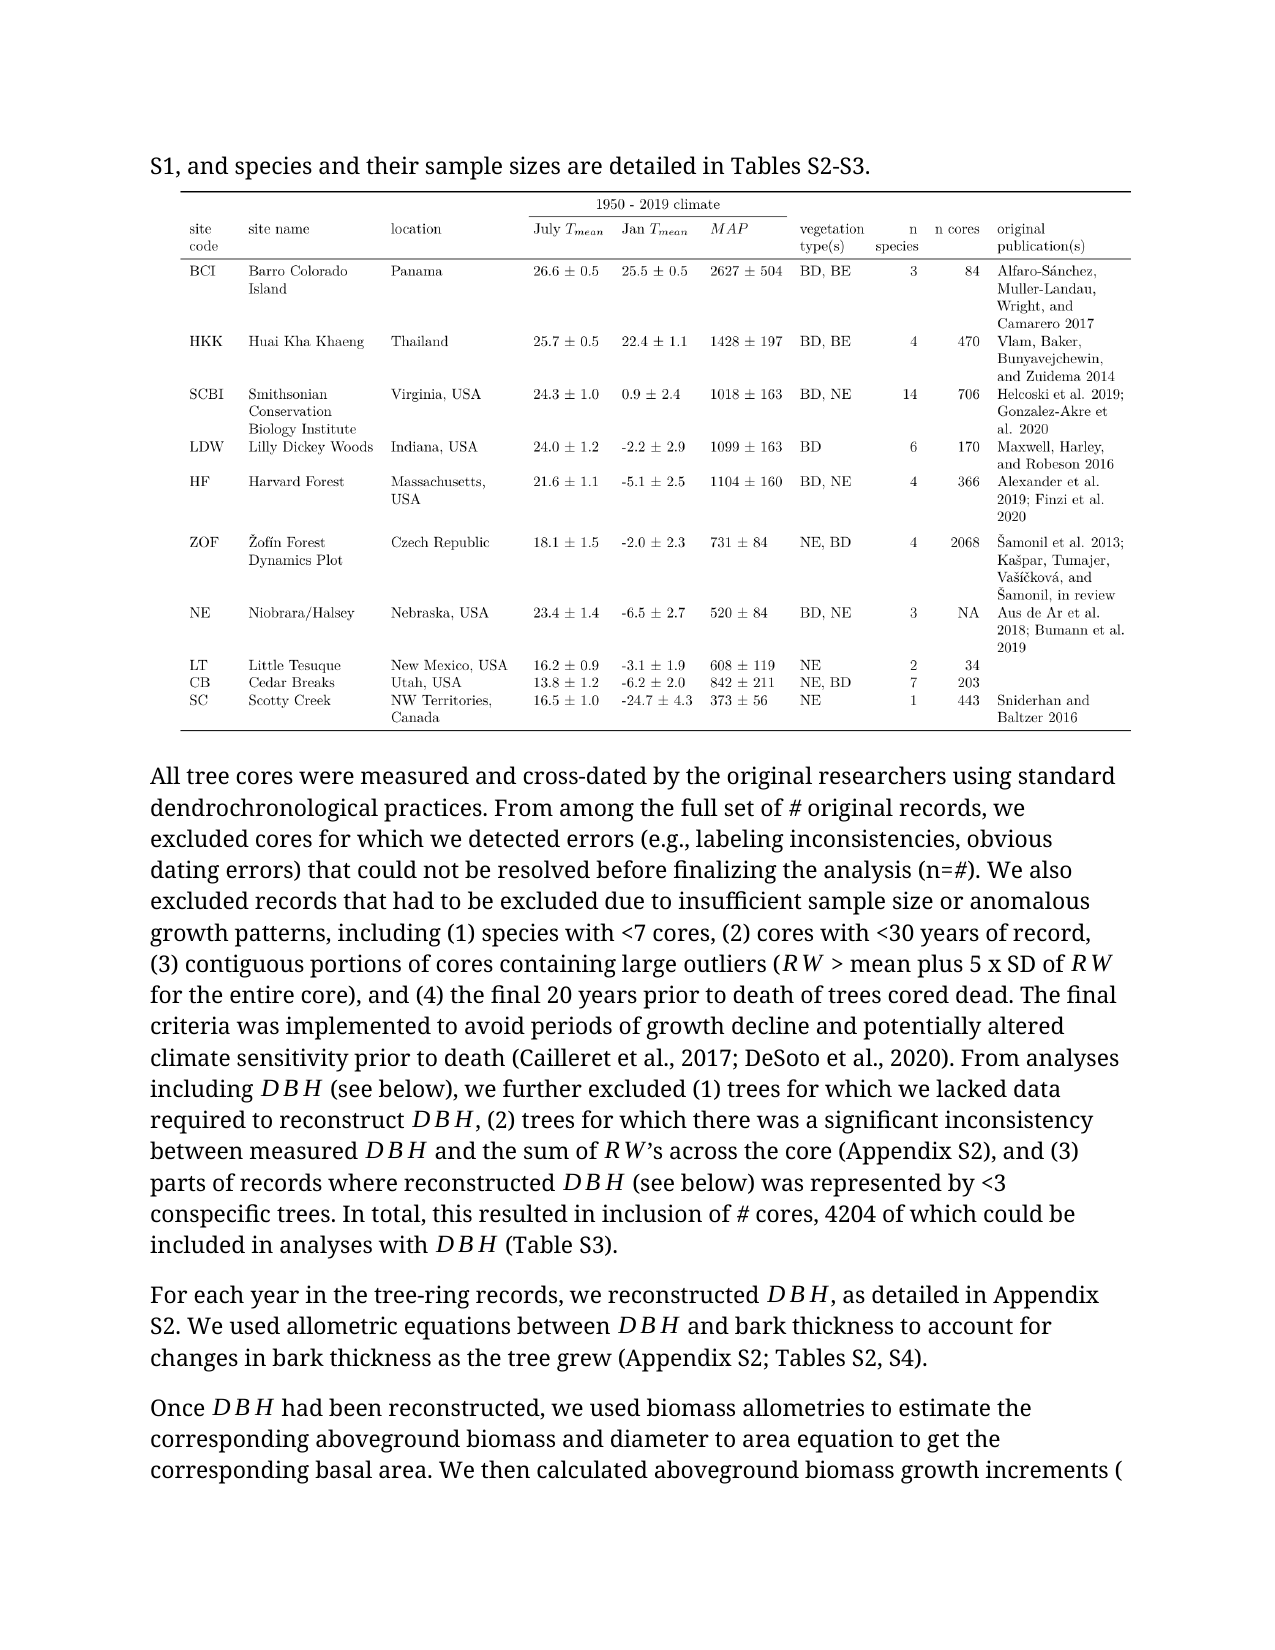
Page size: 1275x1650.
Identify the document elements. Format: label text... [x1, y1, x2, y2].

text For each year in the tree-ring records, we reconstructed , as detailed in Appendix S2. We used allometric equations between and bark thickness to account for changes in bark thickness as the tree grew (Appendix S2; Tables S2, S4). [150, 1279, 1125, 1373]
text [150, 150, 1125, 742]
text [150, 1392, 1125, 1485]
picture [168, 181, 1144, 742]
text All tree cores were measured and cross-dated by the original researchers using standard dendrochronological practices. From among the full set of # original records, we excluded cores for which we detected errors (e.g., labeling inconsistencies, obvious dating errors) that could not be resolved before finalizing the analysis (n=#). We also excluded records that had to be excluded due to insufficient sample size or anomalous growth patterns, including (1) species with <7 cores, (2) cores with <30 years of record, (3) contiguous portions of cores containing large outliers ( > mean plus 5 x SD of for the entire core), and (4) the final 20 years prior to death of trees cored dead. The final criteria was implemented to avoid periods of growth decline and potentially altered climate sensitivity prior to death (Cailleret et al., 2017; DeSoto et al., 2020). From analyses including (see below), we further excluded (1) trees for which we lacked data required to reconstruct , (2) trees for which there was a significant inconsistency between measured and the sum of ’s across the core (Appendix S2), and (3) parts of records where reconstructed (see below) was represented by <3 conspecific trees. In total, this resulted in inclusion of # cores, 4204 of which could be included in analyses with (Table S3). [150, 760, 1125, 1260]
